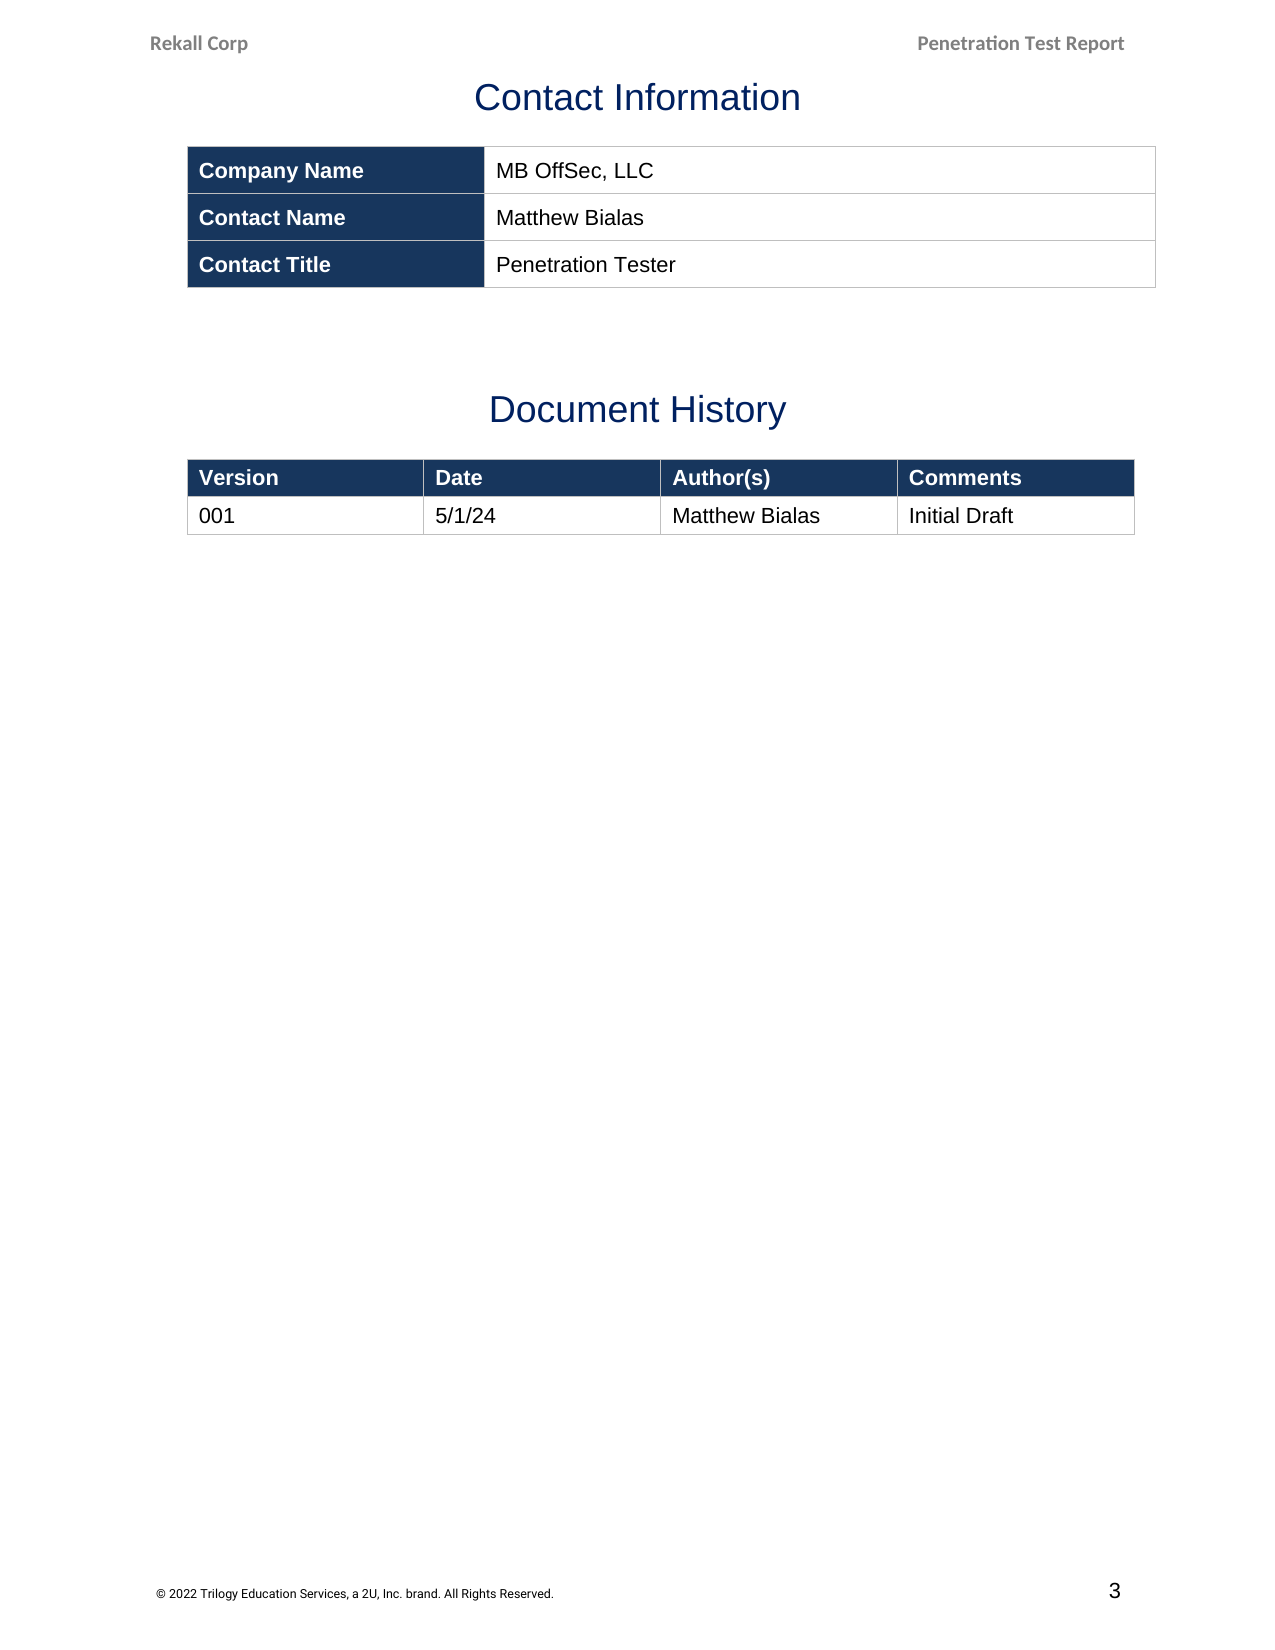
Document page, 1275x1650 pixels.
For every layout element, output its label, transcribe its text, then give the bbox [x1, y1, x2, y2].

table_cell Initial Draft [898, 497, 1134, 533]
table_header Date [424, 460, 660, 496]
subtitle Document History [150, 387, 1125, 430]
table_header Company Name [188, 147, 484, 193]
table_cell Matthew Bialas [485, 194, 1155, 240]
table_cell Penetration Tester [485, 241, 1155, 287]
table_cell 5/1/24 [424, 497, 660, 533]
table_header Author(s) [661, 460, 897, 496]
table_cell 001 [188, 497, 423, 533]
table_cell Contact Name [188, 194, 484, 240]
table_header Comments [898, 460, 1134, 496]
table_cell Contact Title [188, 241, 484, 287]
table_header MB OffSec, LLC [485, 147, 1155, 193]
table_cell Matthew Bialas [661, 497, 897, 533]
table_header Version [188, 460, 423, 496]
subtitle Contact Information [150, 75, 1125, 118]
